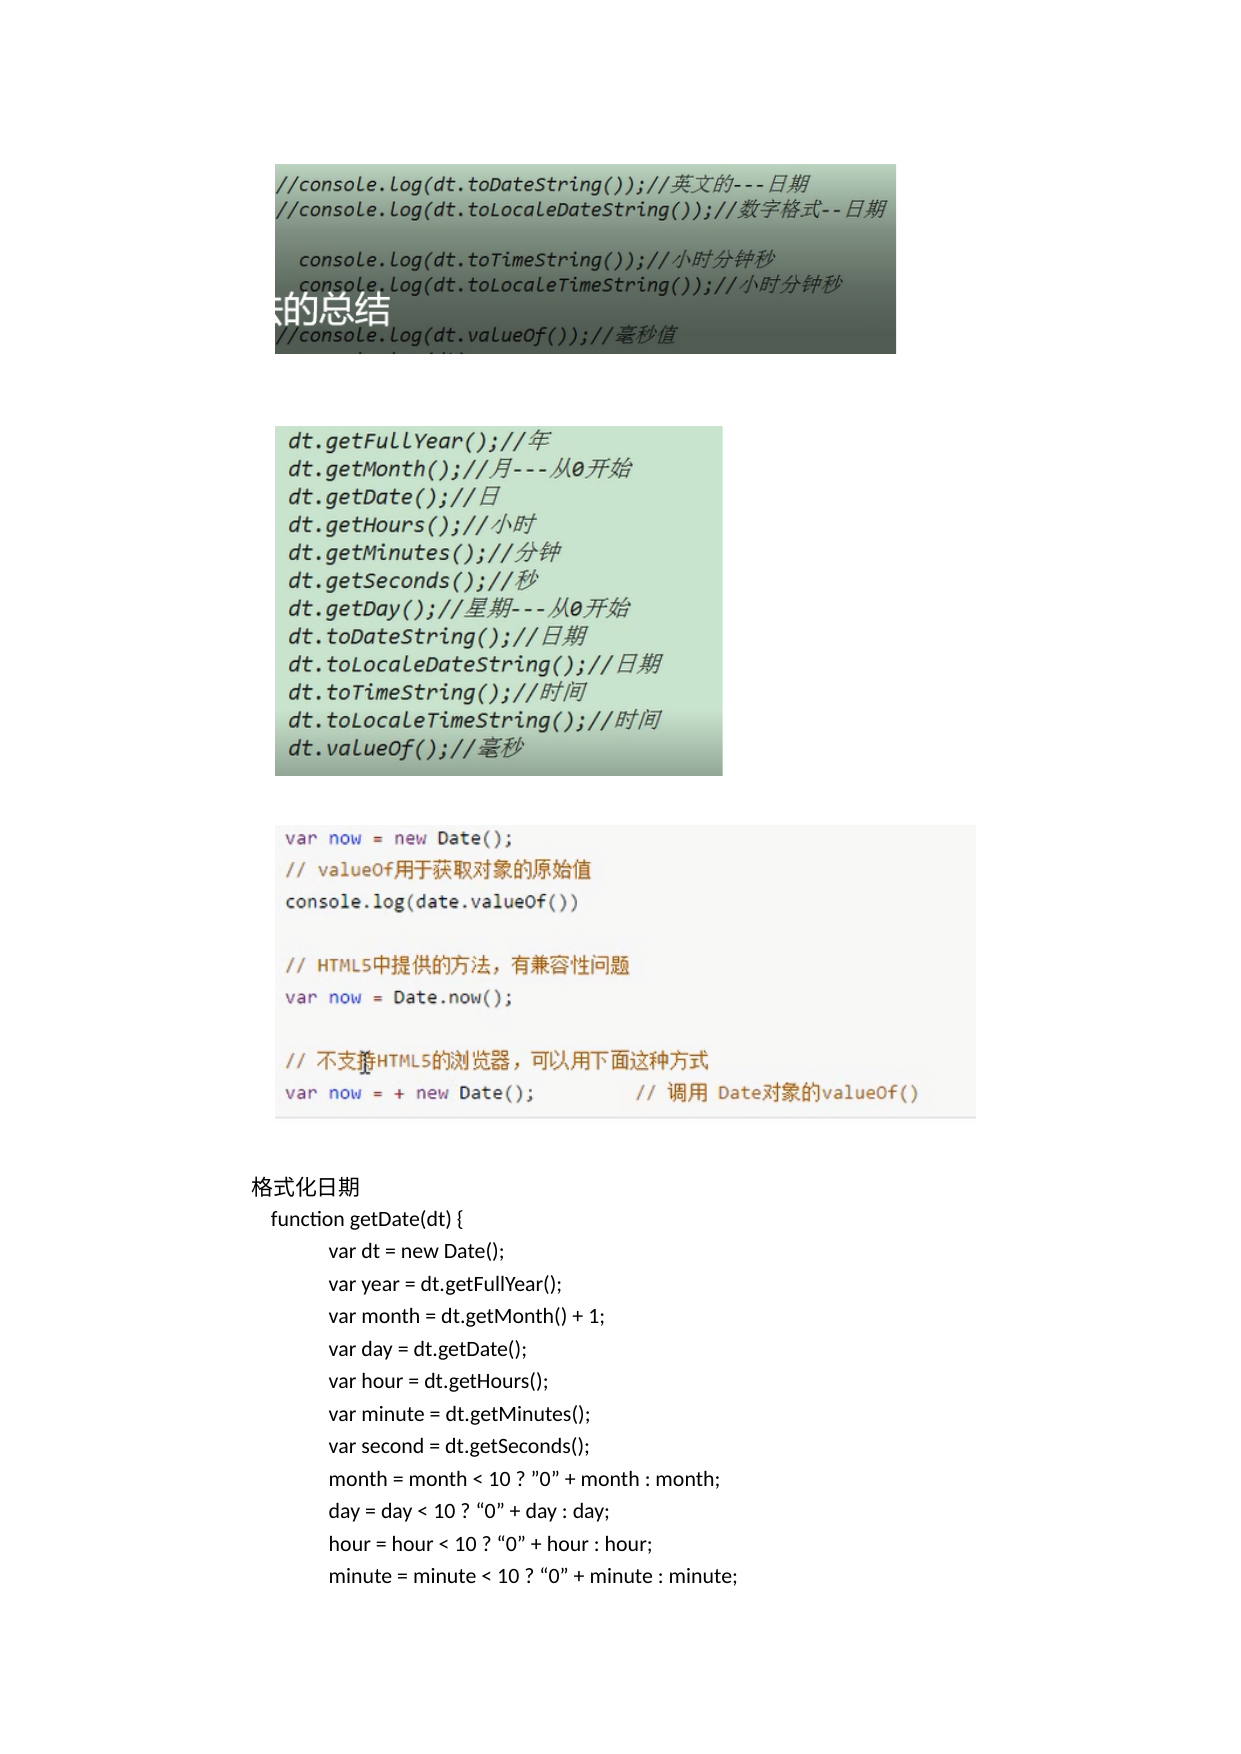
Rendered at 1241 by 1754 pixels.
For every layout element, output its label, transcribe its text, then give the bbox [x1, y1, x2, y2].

picture [275, 825, 977, 1124]
text var year = dt.getFullYear(); [187, 1267, 1053, 1299]
text var minute = dt.getMinutes(); [187, 1397, 1053, 1429]
text var dt = new Date(); [187, 1234, 1053, 1267]
text var day = dt.getDate(); [187, 1332, 1053, 1364]
text hour = hour < 10 ? “0” + hour : hour; [187, 1527, 1053, 1559]
text var hour = dt.getHours(); [187, 1364, 1053, 1397]
picture [275, 164, 897, 354]
picture [275, 426, 723, 776]
text var second = dt.getSeconds(); [187, 1429, 1053, 1462]
text var month = dt.getMonth() + 1; [187, 1299, 1053, 1332]
text 格式化日期 [187, 1169, 1053, 1202]
text minute = minute < 10 ? “0” + minute : minute; [187, 1559, 1053, 1592]
text month = month < 10 ? ”0” + month : month; [187, 1462, 1053, 1494]
text day = day < 10 ? “0” + day : day; [187, 1494, 1053, 1527]
text function getDate(dt) { [187, 1202, 1053, 1234]
